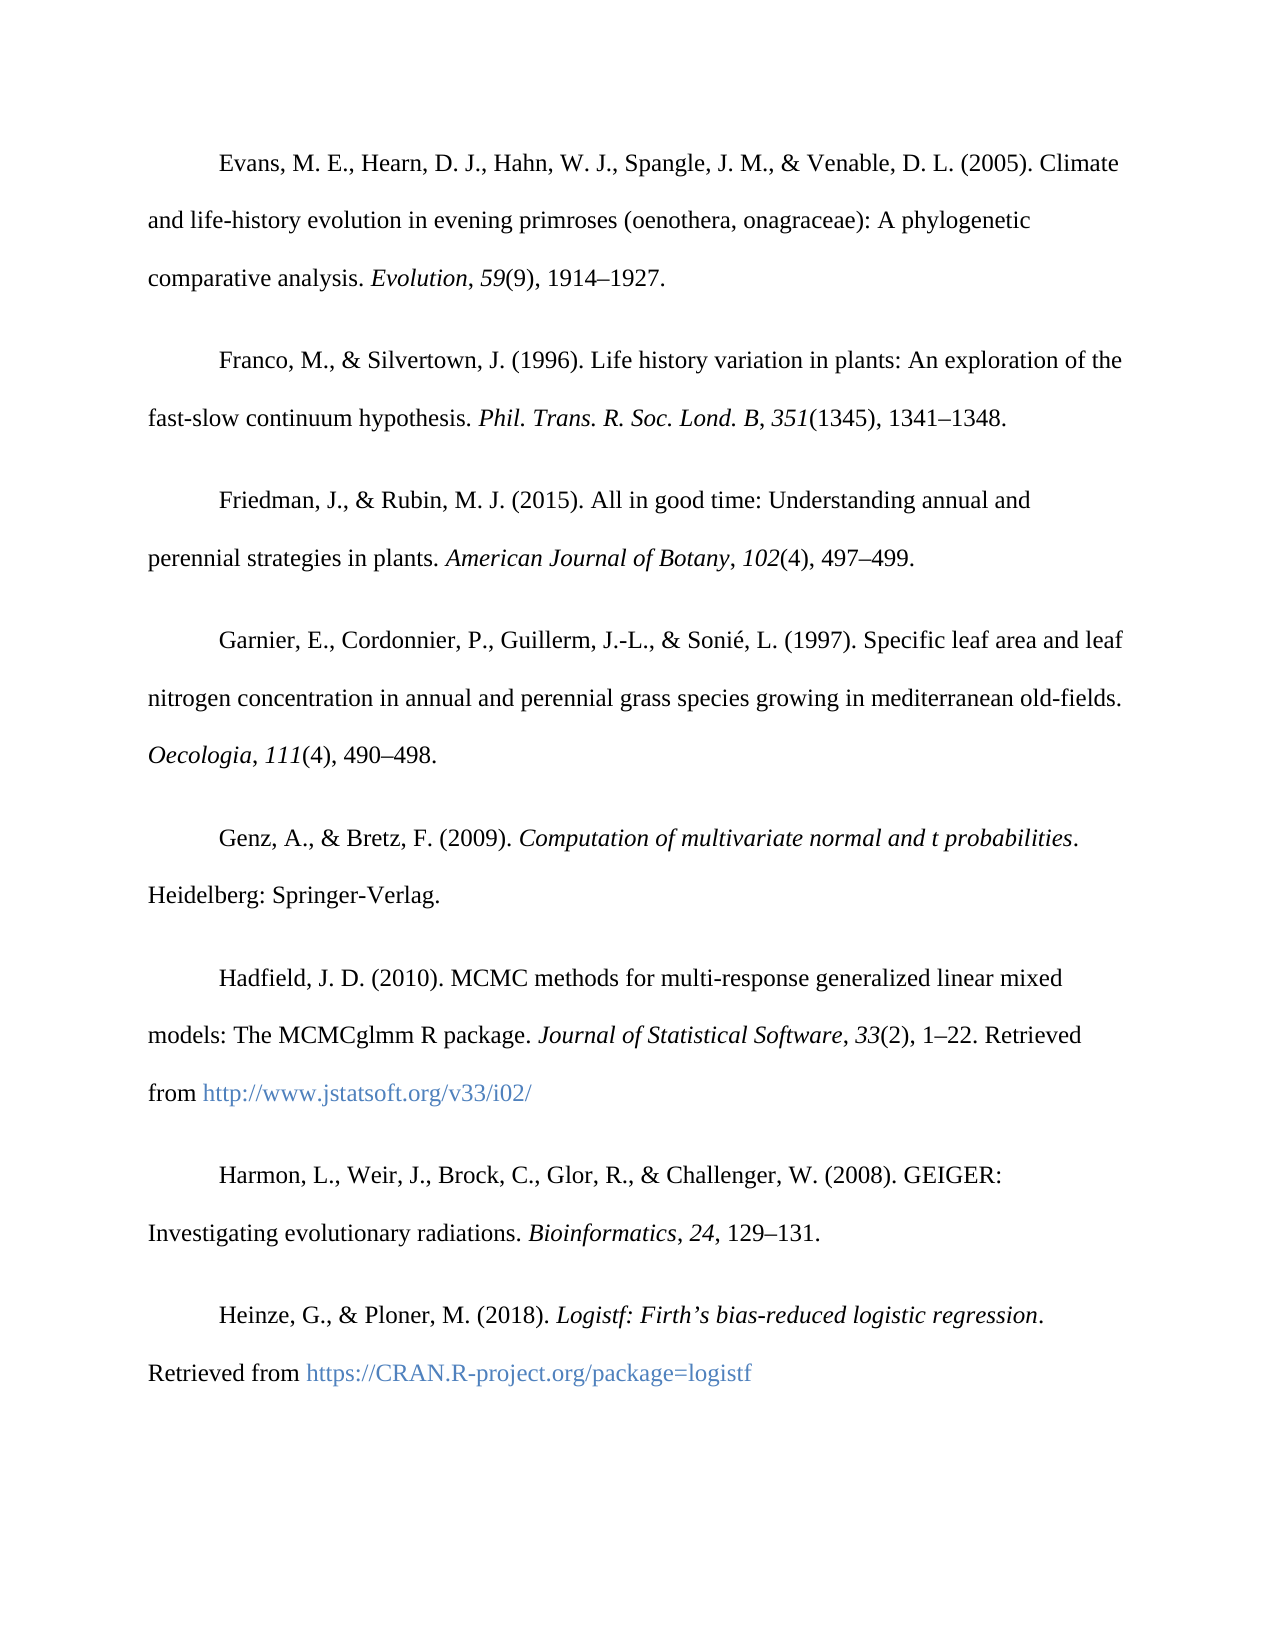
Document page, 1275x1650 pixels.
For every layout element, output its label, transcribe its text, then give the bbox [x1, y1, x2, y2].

text Harmon, L., Weir, J., Brock, C., Glor, R., & Challenger, W. (2008). GEIGER: Investigating evolutionary radiations. Bioinformatics, 24, 129–131. [148, 1160, 1127, 1246]
text Franco, M., & Silvertown, J. (1996). Life history variation in plants: An exploration of the fast-slow continuum hypothesis. Phil. Trans. R. Soc. Lond. B, 351(1345), 1341–1348. [148, 345, 1127, 431]
text Garnier, E., Cordonnier, P., Guillerm, J.-L., & Sonié, L. (1997). Specific leaf area and leaf nitrogen concentration in annual and perennial grass species growing in mediterranean old-fields. Oecologia, 111(4), 490–498. [148, 625, 1127, 769]
text Genz, A., & Bretz, F. (2009). Computation of multivariate normal and t probabilities. Heidelberg: Springer-Verlag. [148, 823, 1127, 909]
text Friedman, J., & Rubin, M. J. (2015). All in good time: Understanding annual and perennial strategies in plants. American Journal of Botany, 102(4), 497–499. [148, 485, 1127, 571]
text Hadfield, J. D. (2010). MCMC methods for multi-response generalized linear mixed models: The MCMCglmm R package. Journal of Statistical Software, 33(2), 1–22. Retrieved from http://www.jstatsoft.org/v33/i02/ [148, 963, 1127, 1106]
text Heinze, G., & Ploner, M. (2018). Logistf: Firth’s bias-reduced logistic regression. Retrieved from https://CRAN.R-project.org/package=logistf [148, 1300, 1127, 1386]
text Evans, M. E., Hearn, D. J., Hahn, W. J., Spangle, J. M., & Venable, D. L. (2005). Climate and life-history evolution in evening primroses (oenothera, onagraceae): A phylogenetic comparative analysis. Evolution, 59(9), 1914–1927. [148, 148, 1127, 291]
